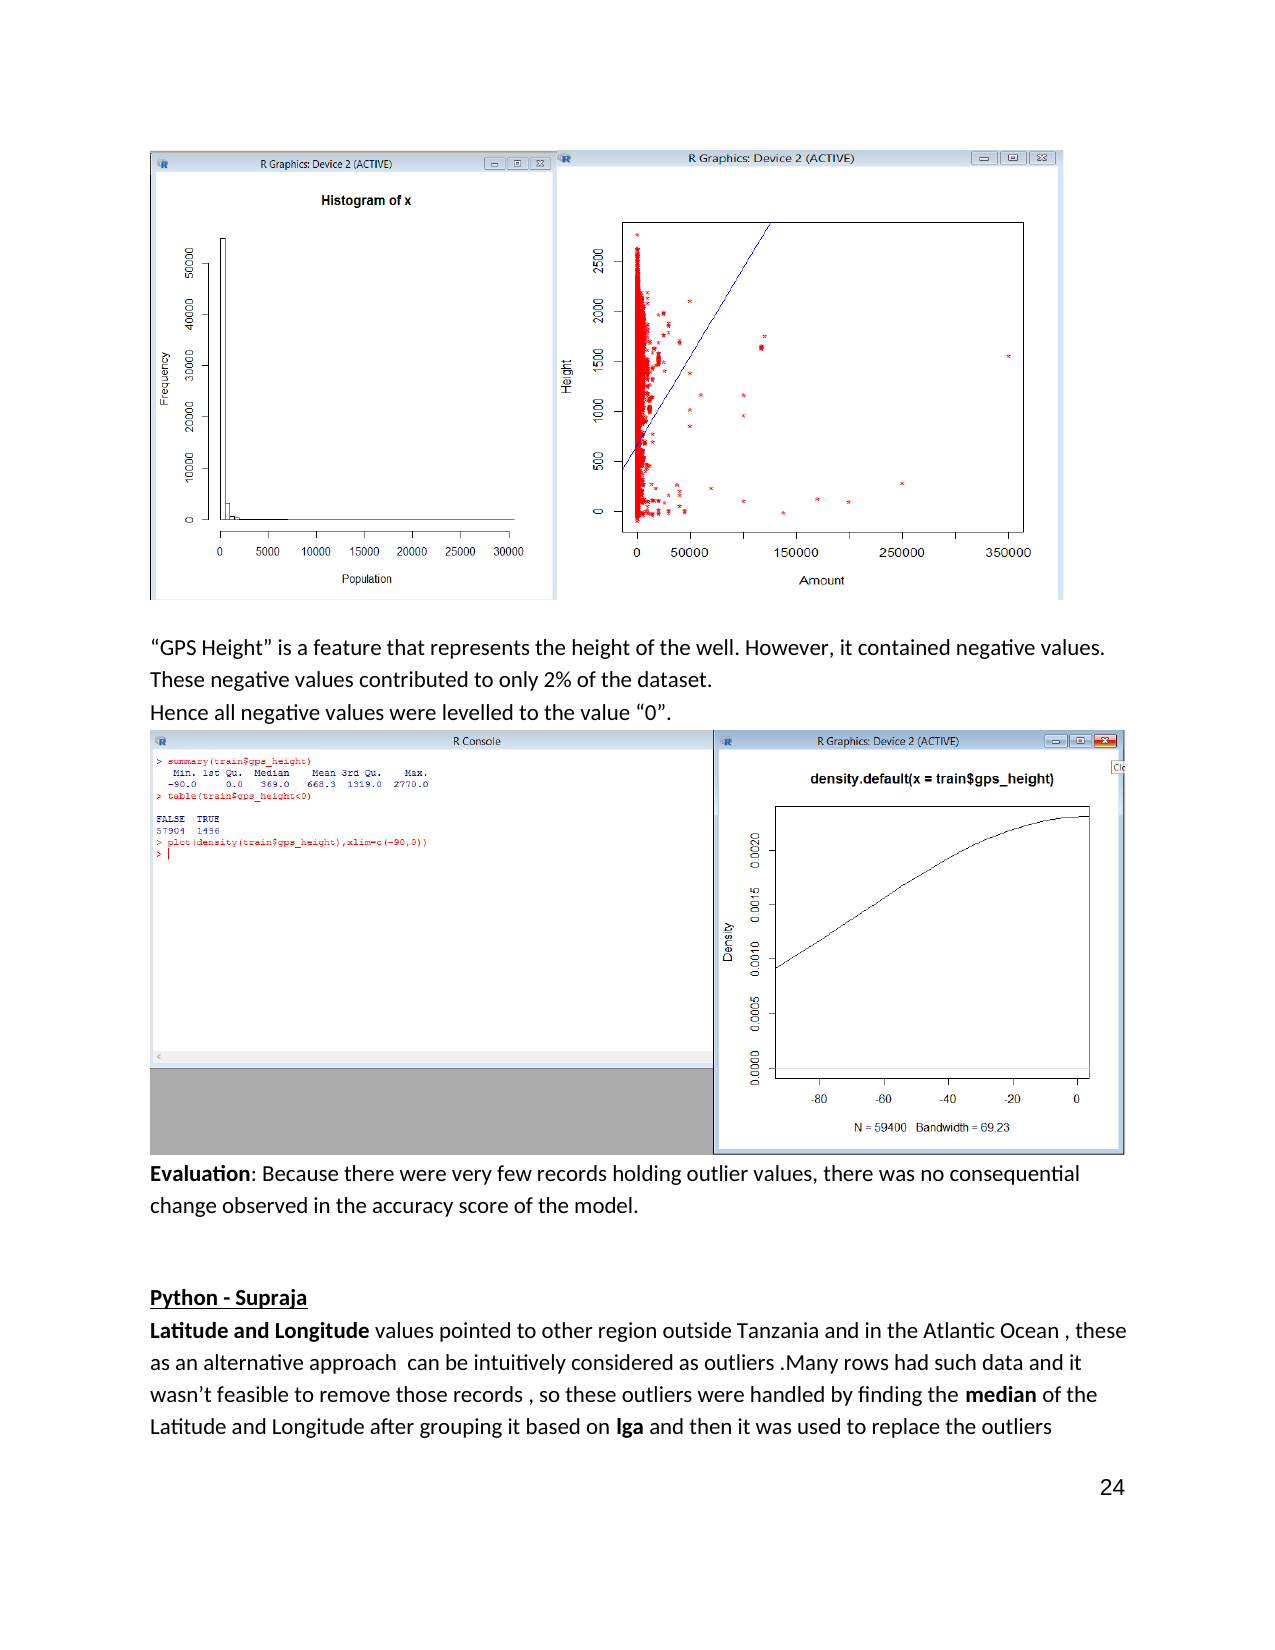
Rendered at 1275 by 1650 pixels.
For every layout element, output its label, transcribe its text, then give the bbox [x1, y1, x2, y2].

text Latitude and Longitude values pointed to other region outside Tanzania and in the Atlantic Ocean , these as an alternative approach can be intuitively considered as outliers .Many rows had such data and it wasn’t feasible to remove those records , so these outliers were handled by finding the median of the Latitude and Longitude after grouping it based on lga and then it was used to replace the outliers [150, 1316, 1134, 1440]
text Python - Supraja [150, 1283, 1134, 1312]
text These negative values contributed to only 2% of the dataset. [150, 666, 1134, 693]
text “GPS Height” is a feature that represents the height of the well. However, it contained negative values. [150, 633, 1134, 661]
text Hence all negative values were levelled to the value “0”. [150, 698, 1134, 726]
picture [150, 150, 1064, 600]
text Evaluation: Because there were very few records holding outlier values, there was no consequential change observed in the accuracy score of the model. [150, 1159, 1134, 1219]
picture [150, 730, 1125, 1155]
